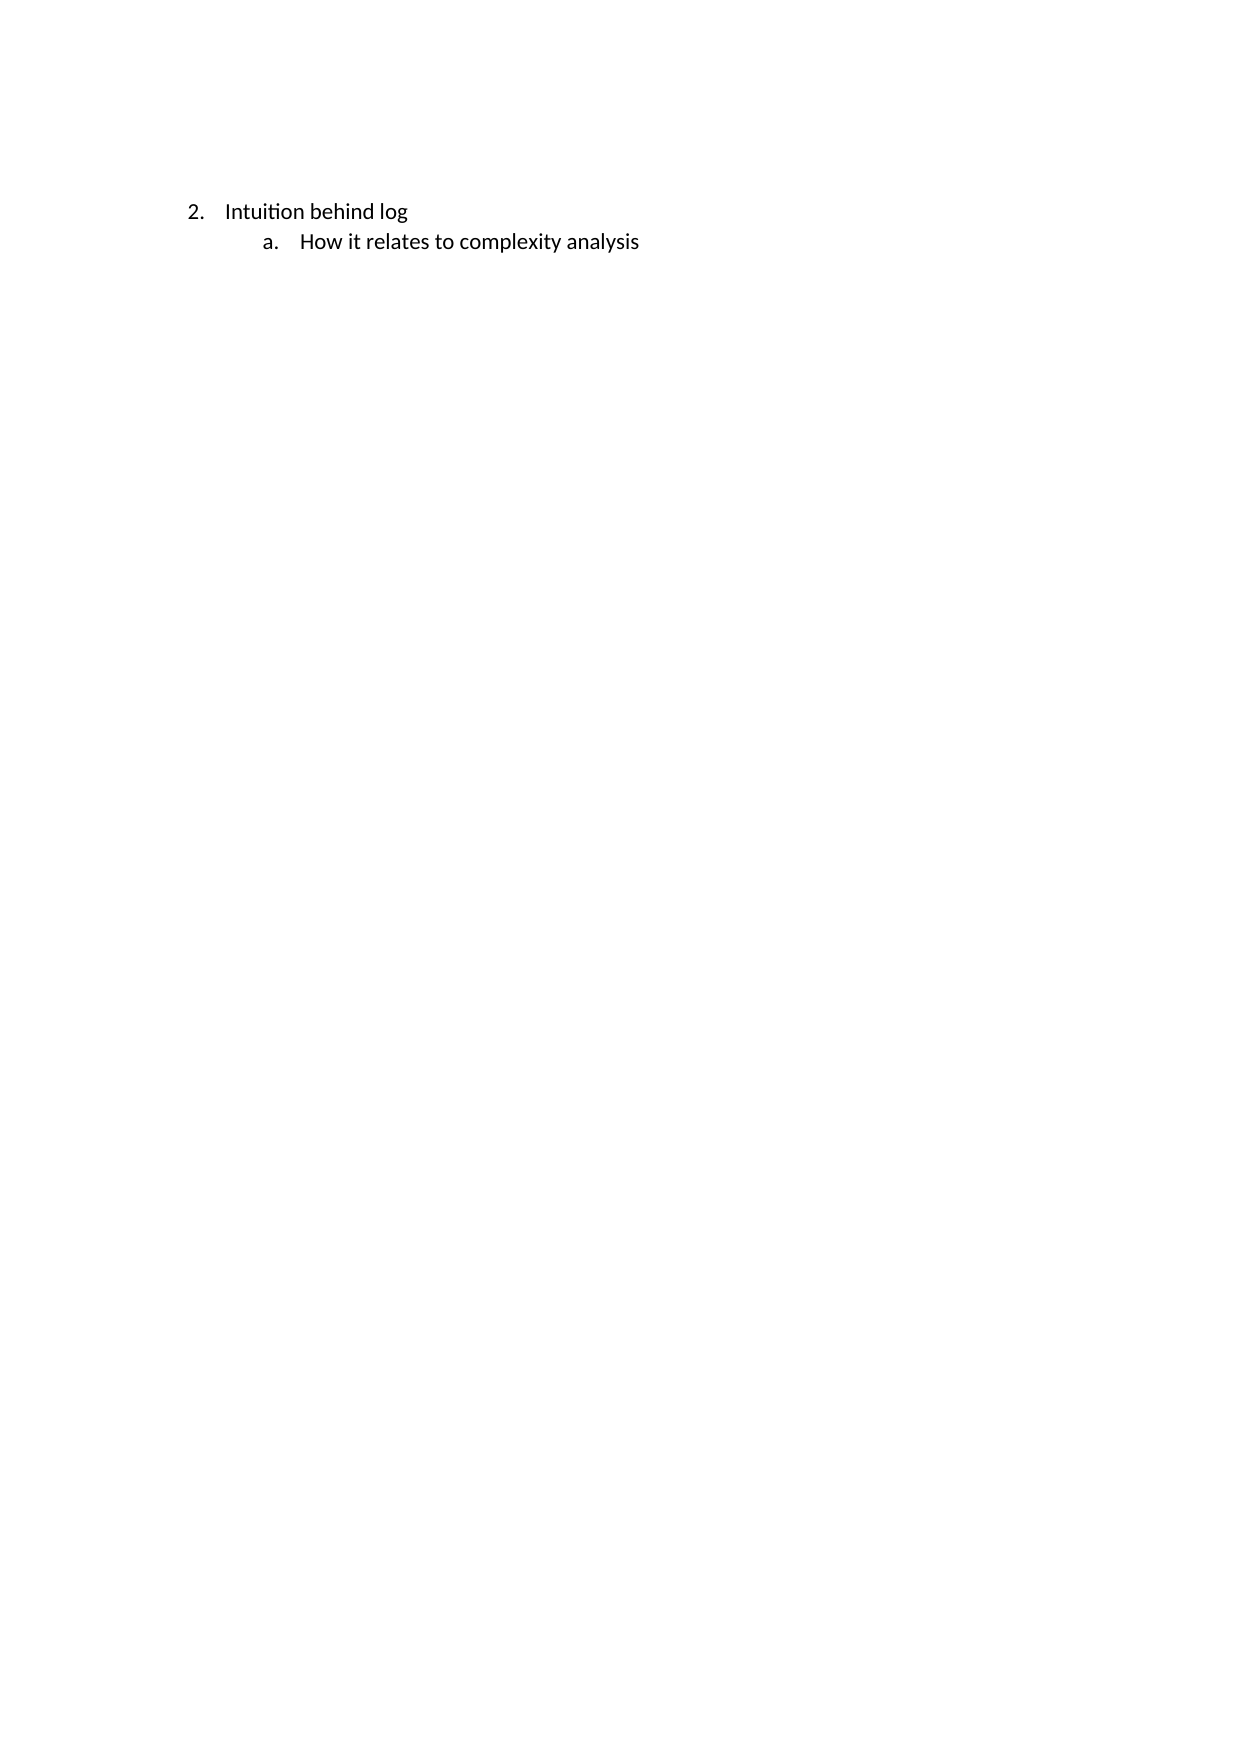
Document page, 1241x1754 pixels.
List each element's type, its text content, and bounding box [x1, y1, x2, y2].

list Intuition behind log [187, 197, 1090, 225]
list How it relates to complexity analysis [262, 227, 1090, 255]
